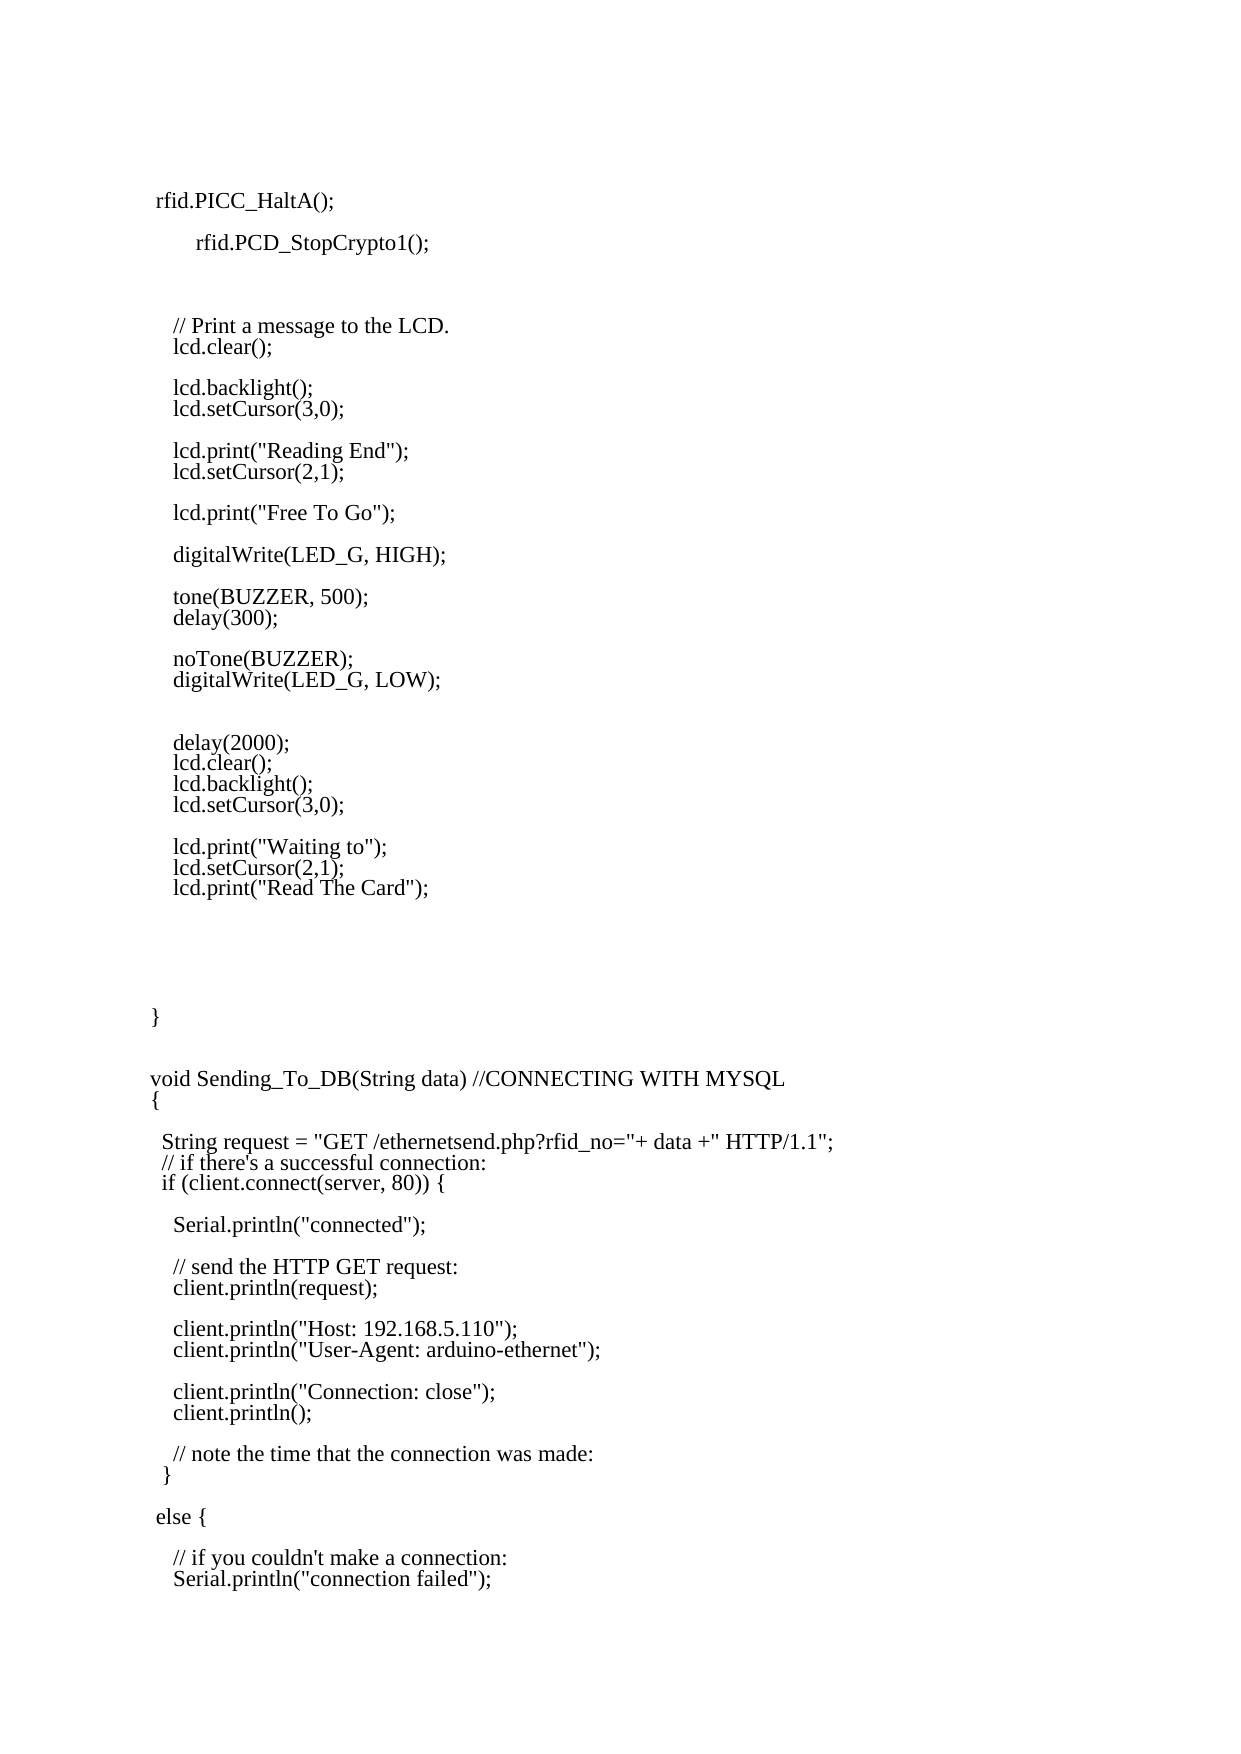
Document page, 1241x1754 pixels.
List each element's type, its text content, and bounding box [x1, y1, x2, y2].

text Serial.println("connection failed"); [150, 1570, 1094, 1591]
text lcd.print("Free To Go"); [150, 504, 1094, 525]
text tone(BUZZER, 500); [150, 587, 1094, 608]
text digitalWrite(LED_G, HIGH); [150, 546, 1094, 567]
text lcd.backlight(); [150, 379, 1094, 400]
text client.println("Connection: close"); [150, 1382, 1094, 1403]
text lcd.backlight(); [150, 775, 1094, 796]
text else { [150, 1507, 1094, 1528]
text lcd.setCursor(2,1); [150, 462, 1094, 483]
text } [150, 1007, 1094, 1028]
text client.println(); [150, 1403, 1094, 1424]
text String request = "GET /ethernetsend.php?rfid_no="+ data +" HTTP/1.1"; [150, 1132, 1094, 1153]
text client.println("User-Agent: arduino-ethernet"); [150, 1341, 1094, 1362]
text if (client.connect(server, 80)) { [150, 1174, 1094, 1195]
text // if you couldn't make a connection: [150, 1549, 1094, 1570]
text delay(2000); [150, 733, 1094, 754]
text } [150, 1466, 1094, 1487]
text lcd.setCursor(3,0); [150, 400, 1094, 421]
text lcd.setCursor(2,1); [150, 858, 1094, 879]
text lcd.print("Read The Card"); [150, 879, 1094, 900]
text // Print a message to the LCD. [150, 317, 1094, 337]
text { [150, 1091, 1094, 1112]
text lcd.print("Waiting to"); [150, 837, 1094, 858]
text lcd.clear(); [150, 754, 1094, 775]
text lcd.clear(); [150, 337, 1094, 358]
text rfid.PCD_StopCrypto1(); [150, 233, 1094, 254]
text client.println("Host: 192.168.5.110"); [150, 1320, 1094, 1341]
text digitalWrite(LED_G, LOW); [150, 671, 1094, 692]
text rfid.PICC_HaltA(); [150, 192, 1094, 212]
text delay(300); [150, 608, 1094, 629]
text noTone(BUZZER); [150, 650, 1094, 671]
text // send the HTTP GET request: [150, 1257, 1094, 1278]
text Serial.println("connected"); [150, 1216, 1094, 1237]
text lcd.print("Reading End"); [150, 442, 1094, 462]
text void Sending_To_DB(String data) //CONNECTING WITH MYSQL [150, 1070, 1094, 1091]
text // note the time that the connection was made: [150, 1445, 1094, 1466]
text client.println(request); [150, 1278, 1094, 1299]
text // if there's a successful connection: [150, 1153, 1094, 1174]
text lcd.setCursor(3,0); [150, 796, 1094, 817]
